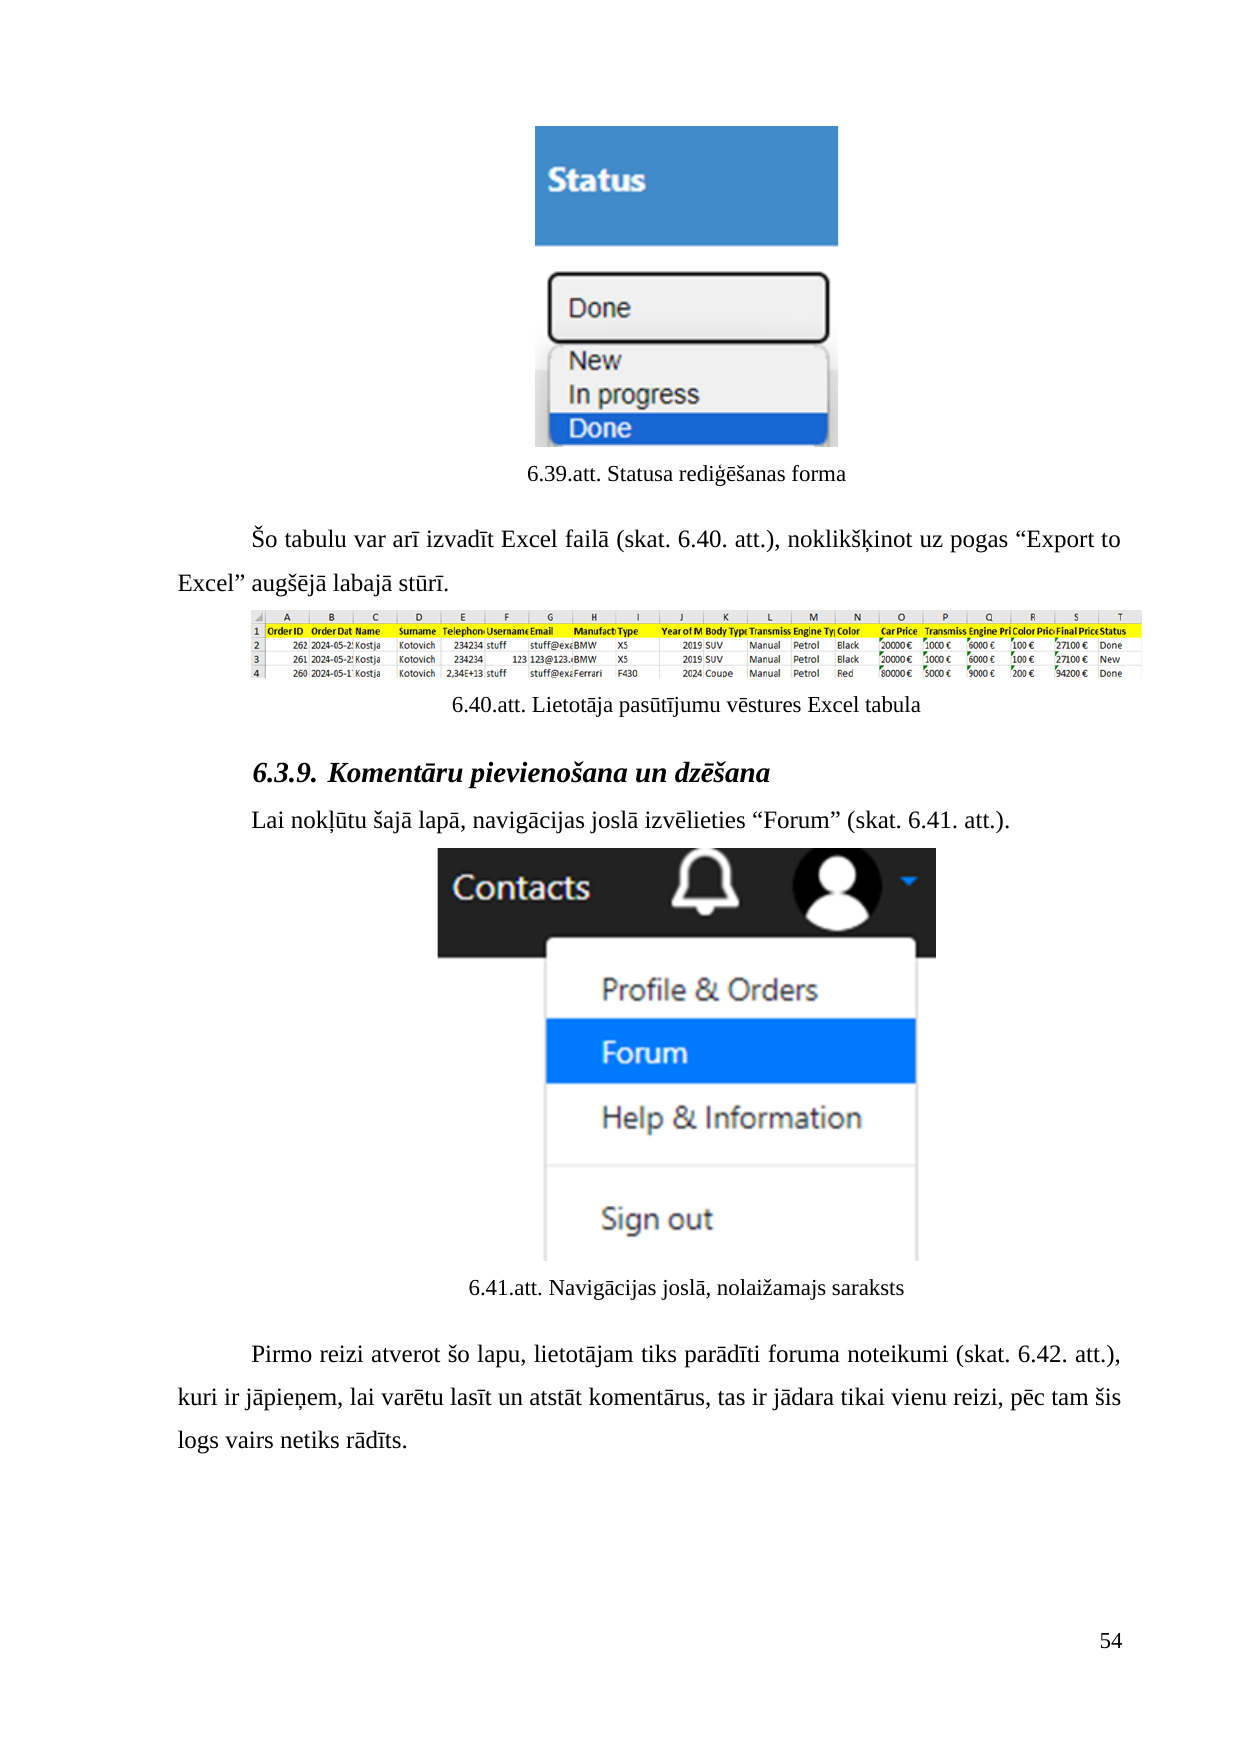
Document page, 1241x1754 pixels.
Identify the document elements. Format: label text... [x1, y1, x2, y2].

text Lai nokļūtu šajā lapā, navigācijas joslā izvēlieties “Forum” (skat. 6.41. att.). [177, 805, 1122, 834]
text Šo tabulu var arī izvadīt Excel failā (skat. 6.40. att.), noklikšķinot uz pogas “Export to Excel” augšējā labajā stūrī. [177, 524, 1122, 596]
list Komentāru pievienošana un dzēšana [252, 755, 1122, 789]
text 6.41.att. Navigācijas joslā, nolaižamajs saraksts [177, 1274, 1122, 1301]
text 6.40.att. Lietotāja pasūtījumu vēstures Excel tabula [177, 691, 1122, 717]
picture [437, 848, 936, 1261]
picture [535, 126, 839, 447]
text Pirmo reizi atverot šo lapu, lietotājam tiks parādīti foruma noteikumi (skat. 6.42. att.), kuri ir jāpieņem, lai varētu lasīt un atstāt komentārus, tas ir jādara tikai vienu reizi, pēc tam šis logs vairs netiks rādīts. [177, 1339, 1122, 1454]
text 6.39.att. Statusa rediģēšanas forma [177, 460, 1122, 486]
picture [251, 610, 1142, 678]
